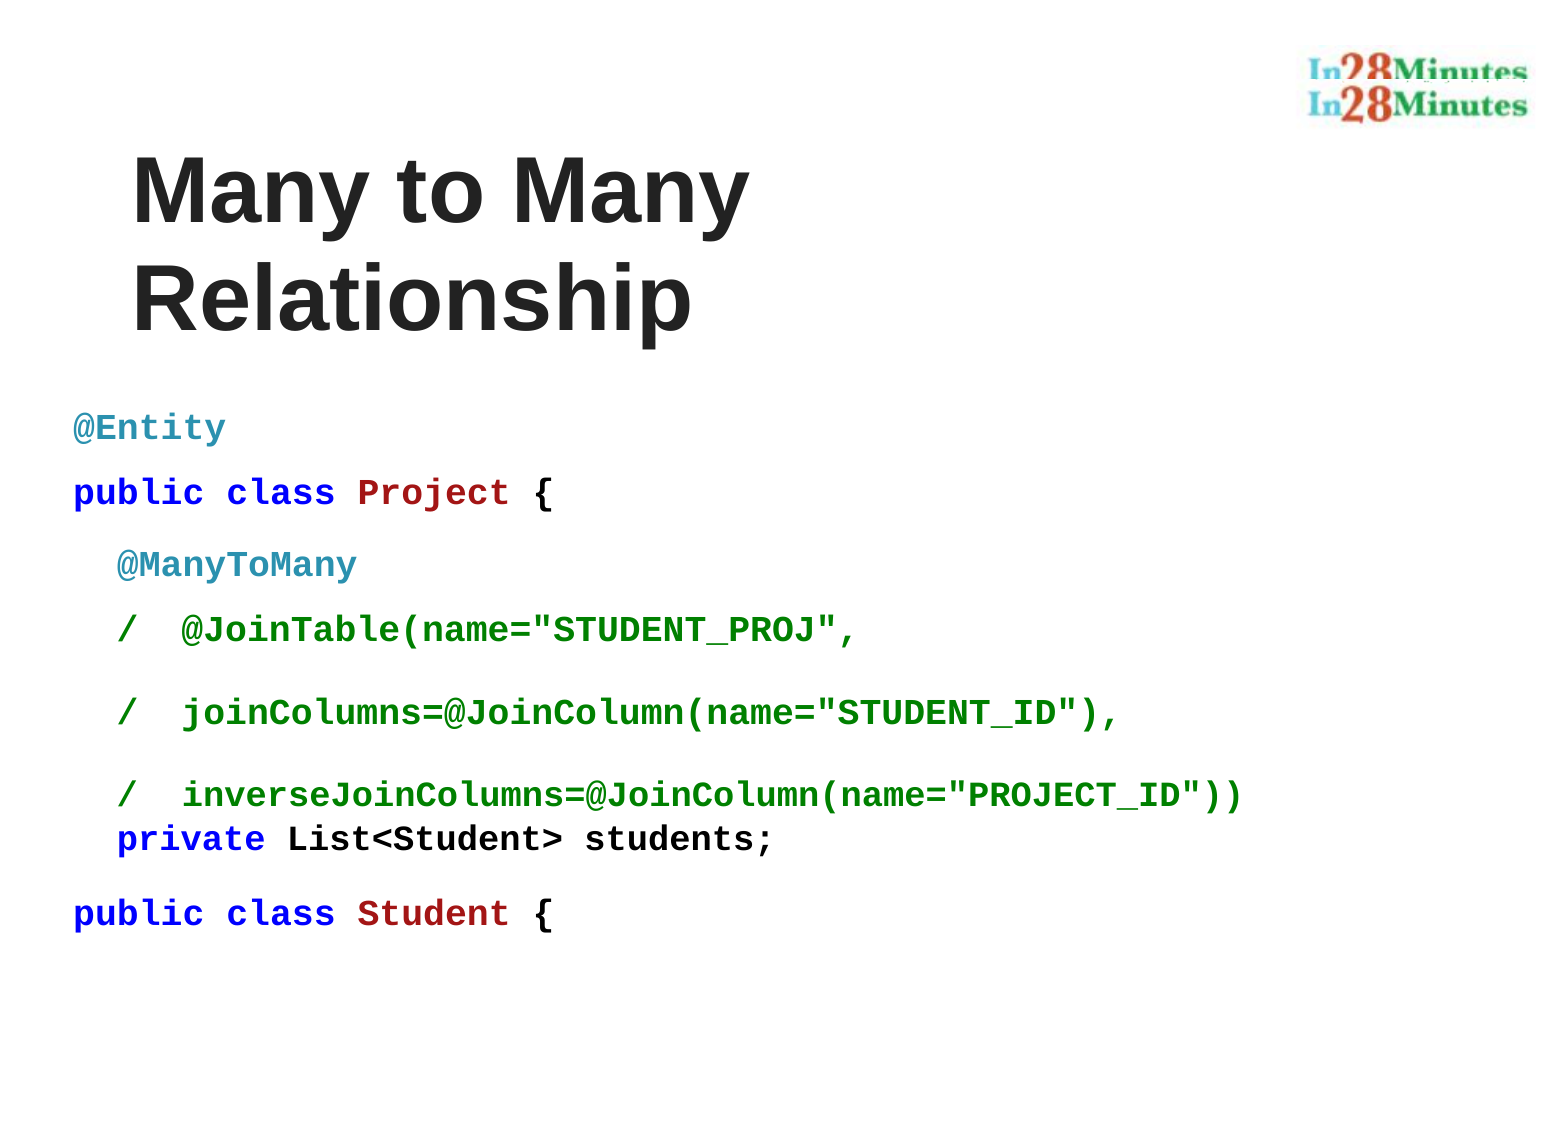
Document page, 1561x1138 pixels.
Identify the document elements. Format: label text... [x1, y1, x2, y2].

text public class Project { [73, 474, 1489, 516]
picture [1272, 45, 1536, 212]
list @JoinTable(name="STUDENT_PROJ", [116, 612, 1489, 653]
text @ManyToMany [117, 546, 1489, 587]
text Many to Many Relationship [131, 134, 1489, 350]
list inverseJoinColumns=@JoinColumn(name="PROJECT_ID")) private List<Student> students; [116, 777, 1383, 861]
list joinColumns=@JoinColumn(name="STUDENT_ID"), [116, 694, 1489, 736]
text @Entity [73, 409, 1489, 450]
text public class Student { [73, 895, 1489, 936]
